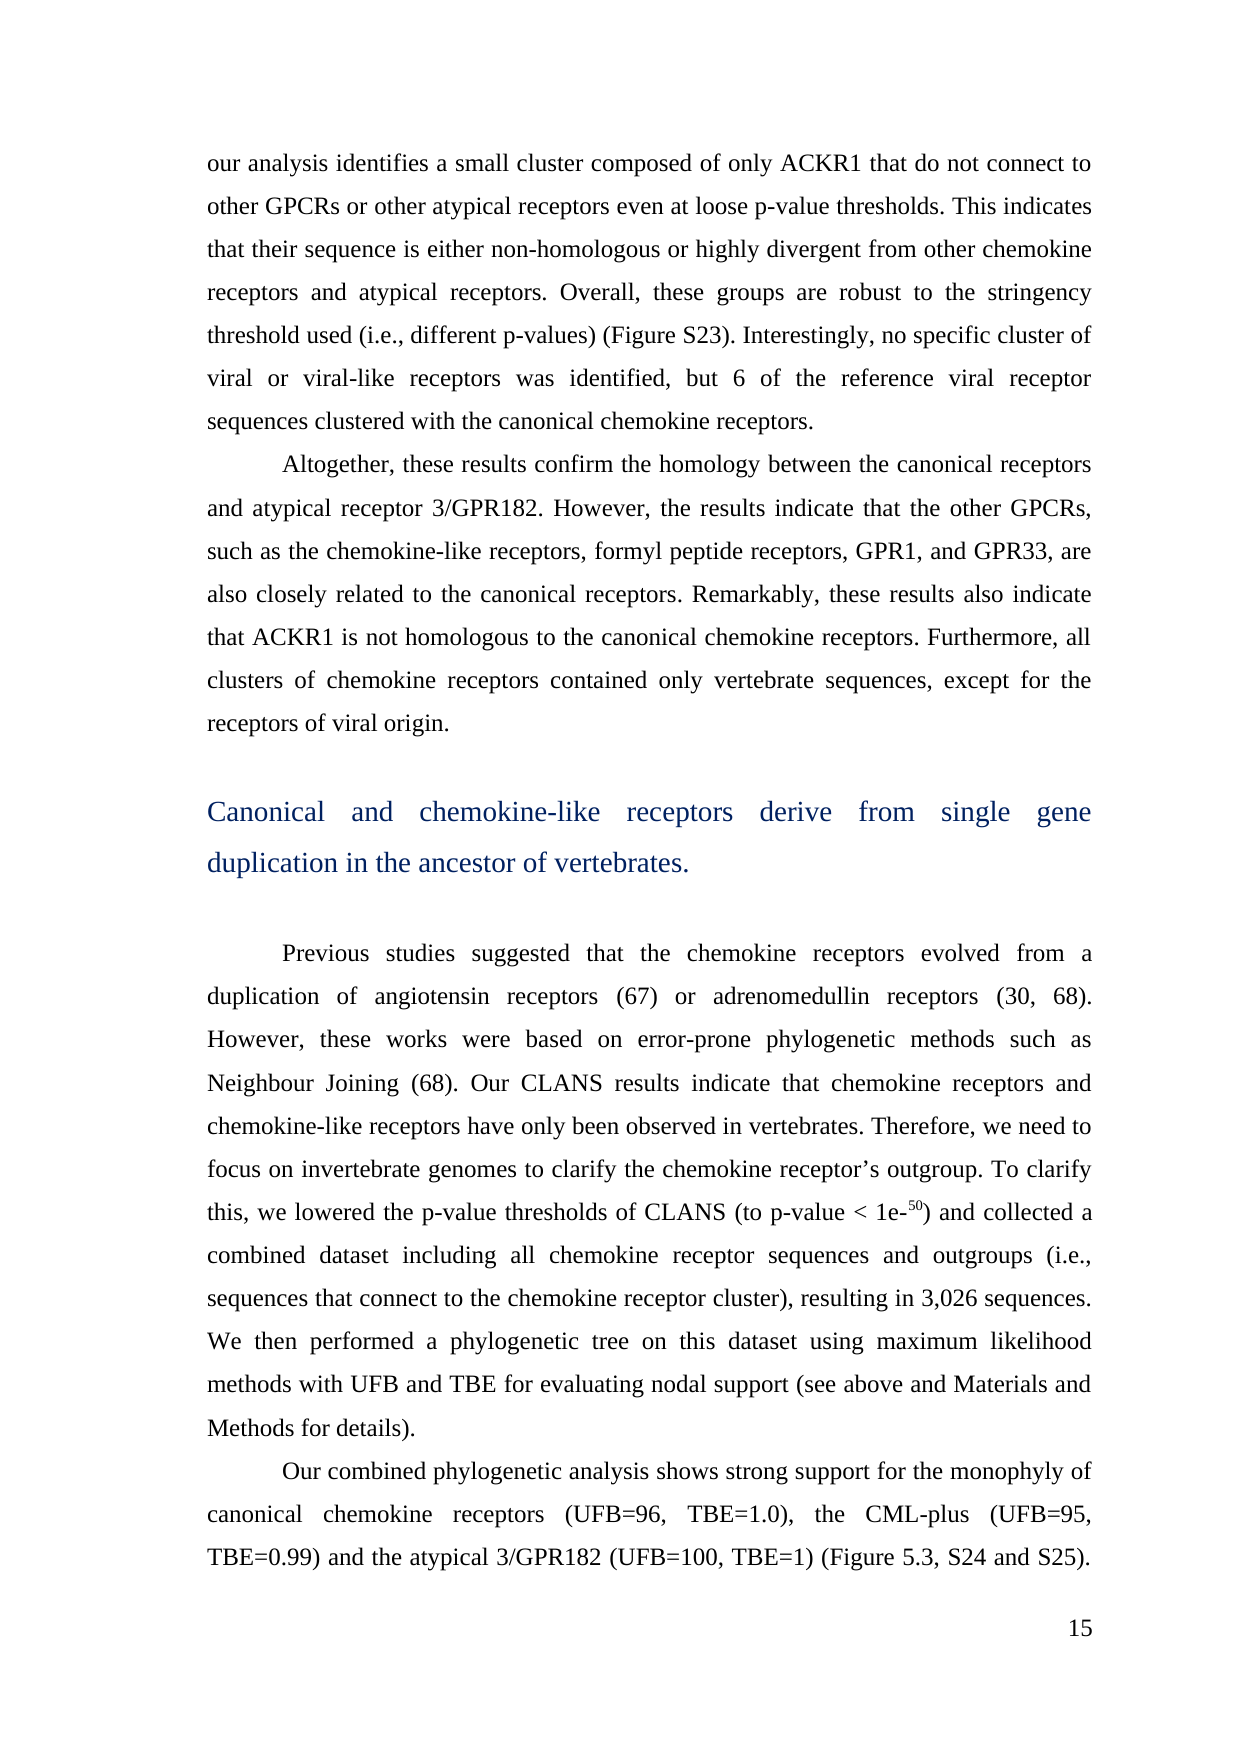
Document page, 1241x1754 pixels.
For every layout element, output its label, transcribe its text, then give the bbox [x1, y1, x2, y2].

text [207, 148, 1092, 435]
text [207, 1456, 1092, 1571]
text Altogether, these results confirm the homology between the canonical receptors and atypical receptor 3/GPR182. However, the results indicate that the other GPCRs, such as the chemokine-like receptors, formyl peptide receptors, GPR1, and GPR33, are also closely related to the canonical receptors. Remarkably, these results also indicate that ACKR1 is not homologous to the canonical chemokine receptors. Furthermore, all clusters of chemokine receptors contained only vertebrate sequences, except for the receptors of viral origin. [207, 449, 1092, 737]
text Canonical and chemokine-like receptors derive from single gene duplication in the ancestor of vertebrates. [207, 794, 1092, 878]
text Previous studies suggested that the chemokine receptors evolved from a duplication of angiotensin receptors (67) or adrenomedullin receptors (30, 68). However, these works were based on error-prone phylogenetic methods such as Neighbour Joining (68). Our CLANS results indicate that chemokine receptors and chemokine-like receptors have only been observed in vertebrates. Therefore, we need to focus on invertebrate genomes to clarify the chemokine receptor’s outgroup. To clarify this, we lowered the p-value thresholds of CLANS (to p-value < 1e-50) and collected a combined dataset including all chemokine receptor sequences and outgroups (i.e., sequences that connect to the chemokine receptor cluster), resulting in 3,026 sequences. We then performed a phylogenetic tree on this dataset using maximum likelihood methods with UFB and TBE for evaluating nodal support (see above and Materials and Methods for details). [207, 938, 1092, 1441]
